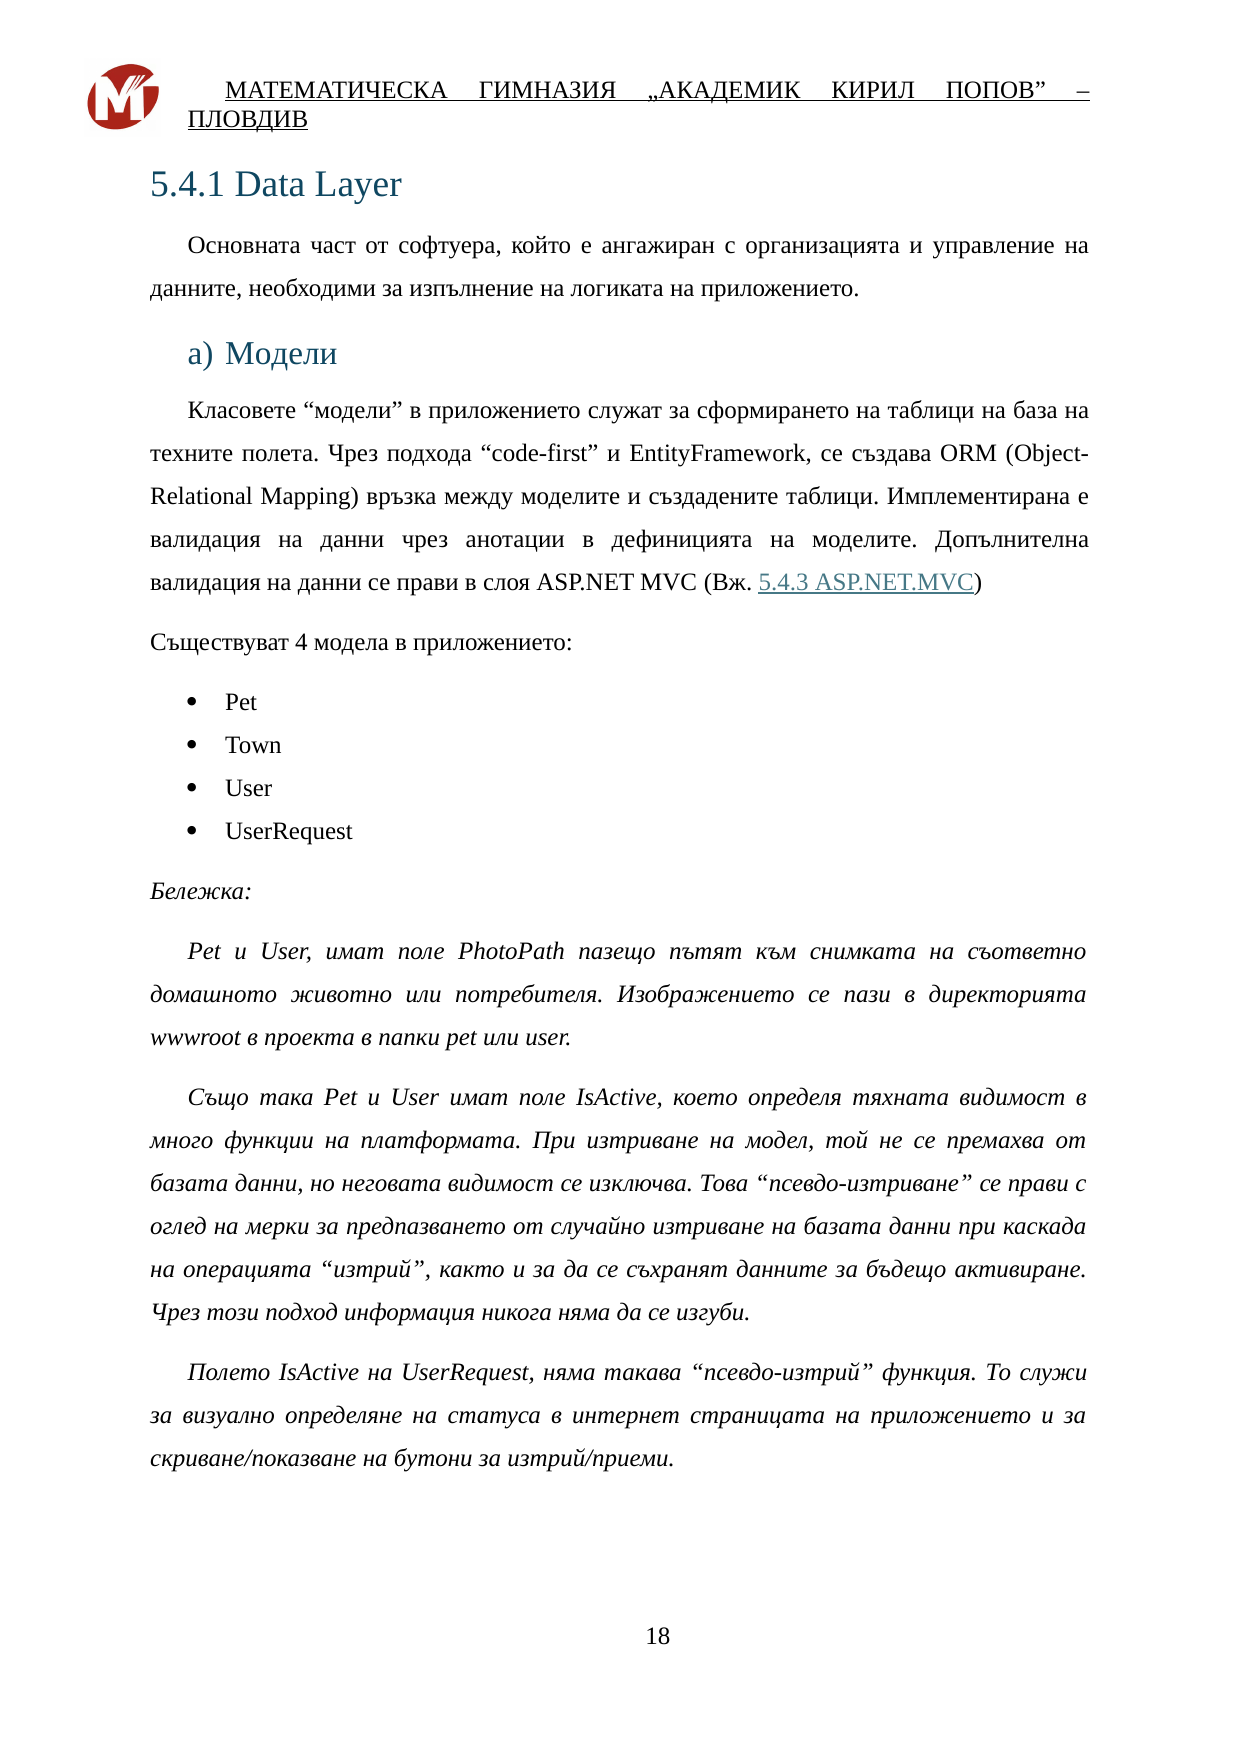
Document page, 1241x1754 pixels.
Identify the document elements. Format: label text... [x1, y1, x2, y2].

text Също така Pet и User имат поле IsActive, което определя тяхната видимост в много функции на платформата. При изтриване на модел, той не се премахва от базата данни, но неговата видимост се изключва. Това “псевдо-изтриване” се прави с оглед на мерки за предпазването от случайно изтриване на базата данни при каскада на операцията “изтрий”, както и за да се съхранят данните за бъдещо активиране. Чрез този подход информация никога няма да се изгуби. [150, 1082, 1090, 1326]
text Полето IsActive на UserRequest, няма такава “псевдо-изтрий” функция. То служи за визуално определяне на статуса в интернет страницата на приложението и за скриване/показване на бутони за изтрий/приеми. [150, 1357, 1090, 1472]
text Pet и User, имат поле PhotoPath пазещо пътят към снимката на съответно домашното животно или потребителя. Изображението се пази в директорията wwwroot в проекта в папки pet или user. [150, 936, 1090, 1051]
list UserRequest [187, 816, 1090, 845]
list User [187, 773, 1090, 802]
list Pet [187, 687, 1090, 716]
subtitle Moдели [187, 333, 1090, 371]
text Основната част от софтуера, който е ангажиран с организацията и управление на данните, необходими за изпълнение на логиката на приложението. [150, 230, 1090, 302]
subtitle 5.4.1 Data Layer [150, 161, 1090, 204]
text Съществуват 4 модела в приложението: [150, 627, 1090, 656]
text Бележка: [150, 876, 1090, 905]
picture [83, 58, 162, 137]
list Town [187, 730, 1090, 759]
text Класовете “модели” в приложението служат за сформирането на таблици на база на техните полета. Чрез подхода “code-first” и EntityFramework, се създава ORM (Object-Relational Mapping) връзка между моделите и създадените таблици. Имплементирана е валидация на данни чрез анотации в дефиницията на моделите. Допълнителна валидация на данни се прави в слоя ASP.NET MVC (Вж. 5.4.3 ASP.NET.MVC) [150, 395, 1090, 596]
